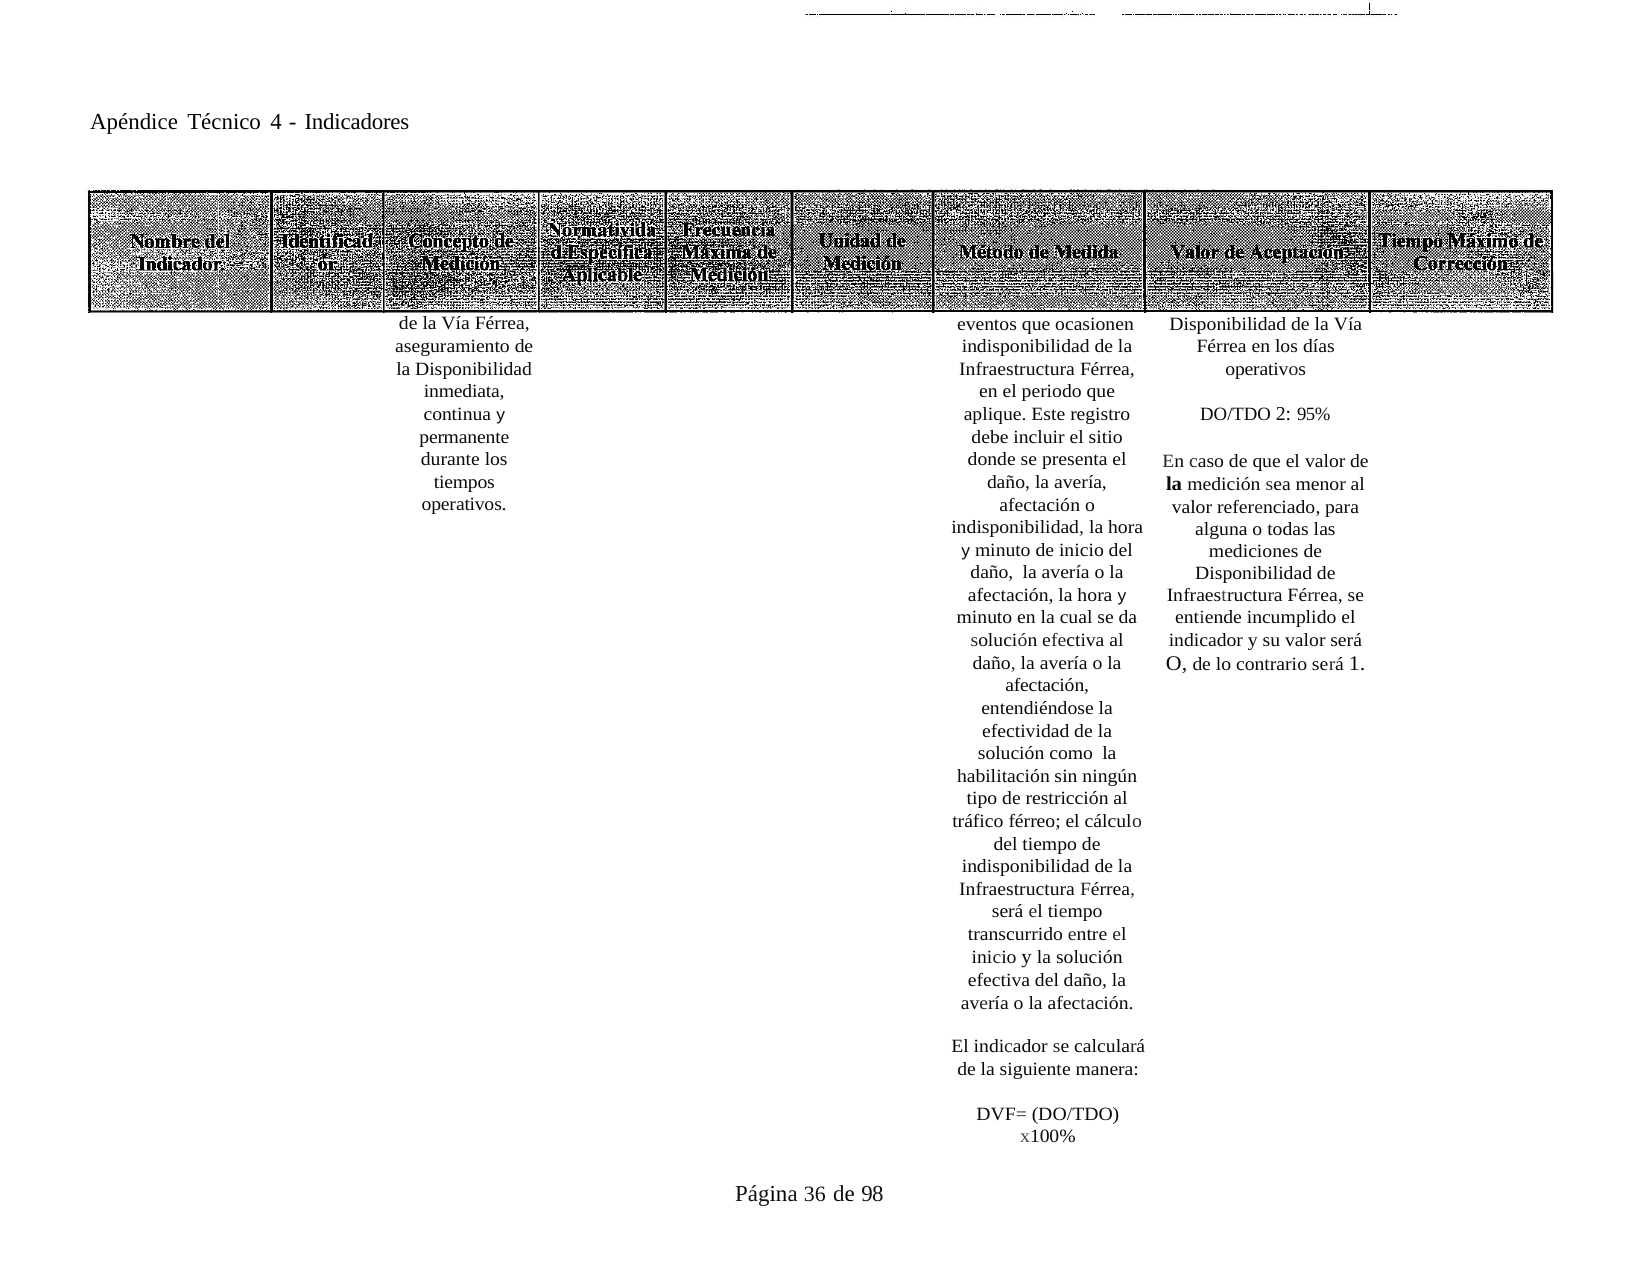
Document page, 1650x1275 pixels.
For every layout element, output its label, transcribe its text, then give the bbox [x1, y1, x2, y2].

picture [805, 7, 1095, 18]
picture [1122, 0, 1398, 18]
text eventos que ocasionen indisponibilidad de la Infraestructura Férrea, en el periodo que aplique. Este registro debe incluir el sitio donde se presenta el daño, la avería, afectación o indisponibilidad, la hora y minuto de inicio del daño, la avería o la afectación, la hora y minuto en la cual se da solución efectiva al daño, la avería o la afectación, entendiéndose la efectividad de la solución como la habilitación sin ningún tipo de restricción al tráfico férreo; el cálculo del tiempo de indisponibilidad de la Infraestructura Férrea, será el tiempo transcurrido entre el inicio y la solución efectiva del daño, la avería o la afectación. [946, 313, 1144, 1013]
text Disponibilidad de la Vía Férrea en los días operativos [1160, 313, 1371, 379]
text DO/TDO 2: 95% [1160, 402, 1371, 425]
text de la Vía Férrea, aseguramiento de la Disponibilidad inmediata, continua y permanente durante los tiempos operativos. [394, 313, 534, 515]
picture [83, 187, 1554, 313]
text En caso de que el valor de la medición sea menor al valor referenciado, para alguna o todas las mediciones de Disponibilidad de Infraestructura Férrea, se entiende incumplido el indicador y su valor será O, de lo contrario será 1. [1160, 450, 1371, 675]
text El indicador se calculará de la siguiente manera: [948, 1035, 1147, 1079]
text DVF= (DO/TDO) x100% [951, 1103, 1144, 1147]
